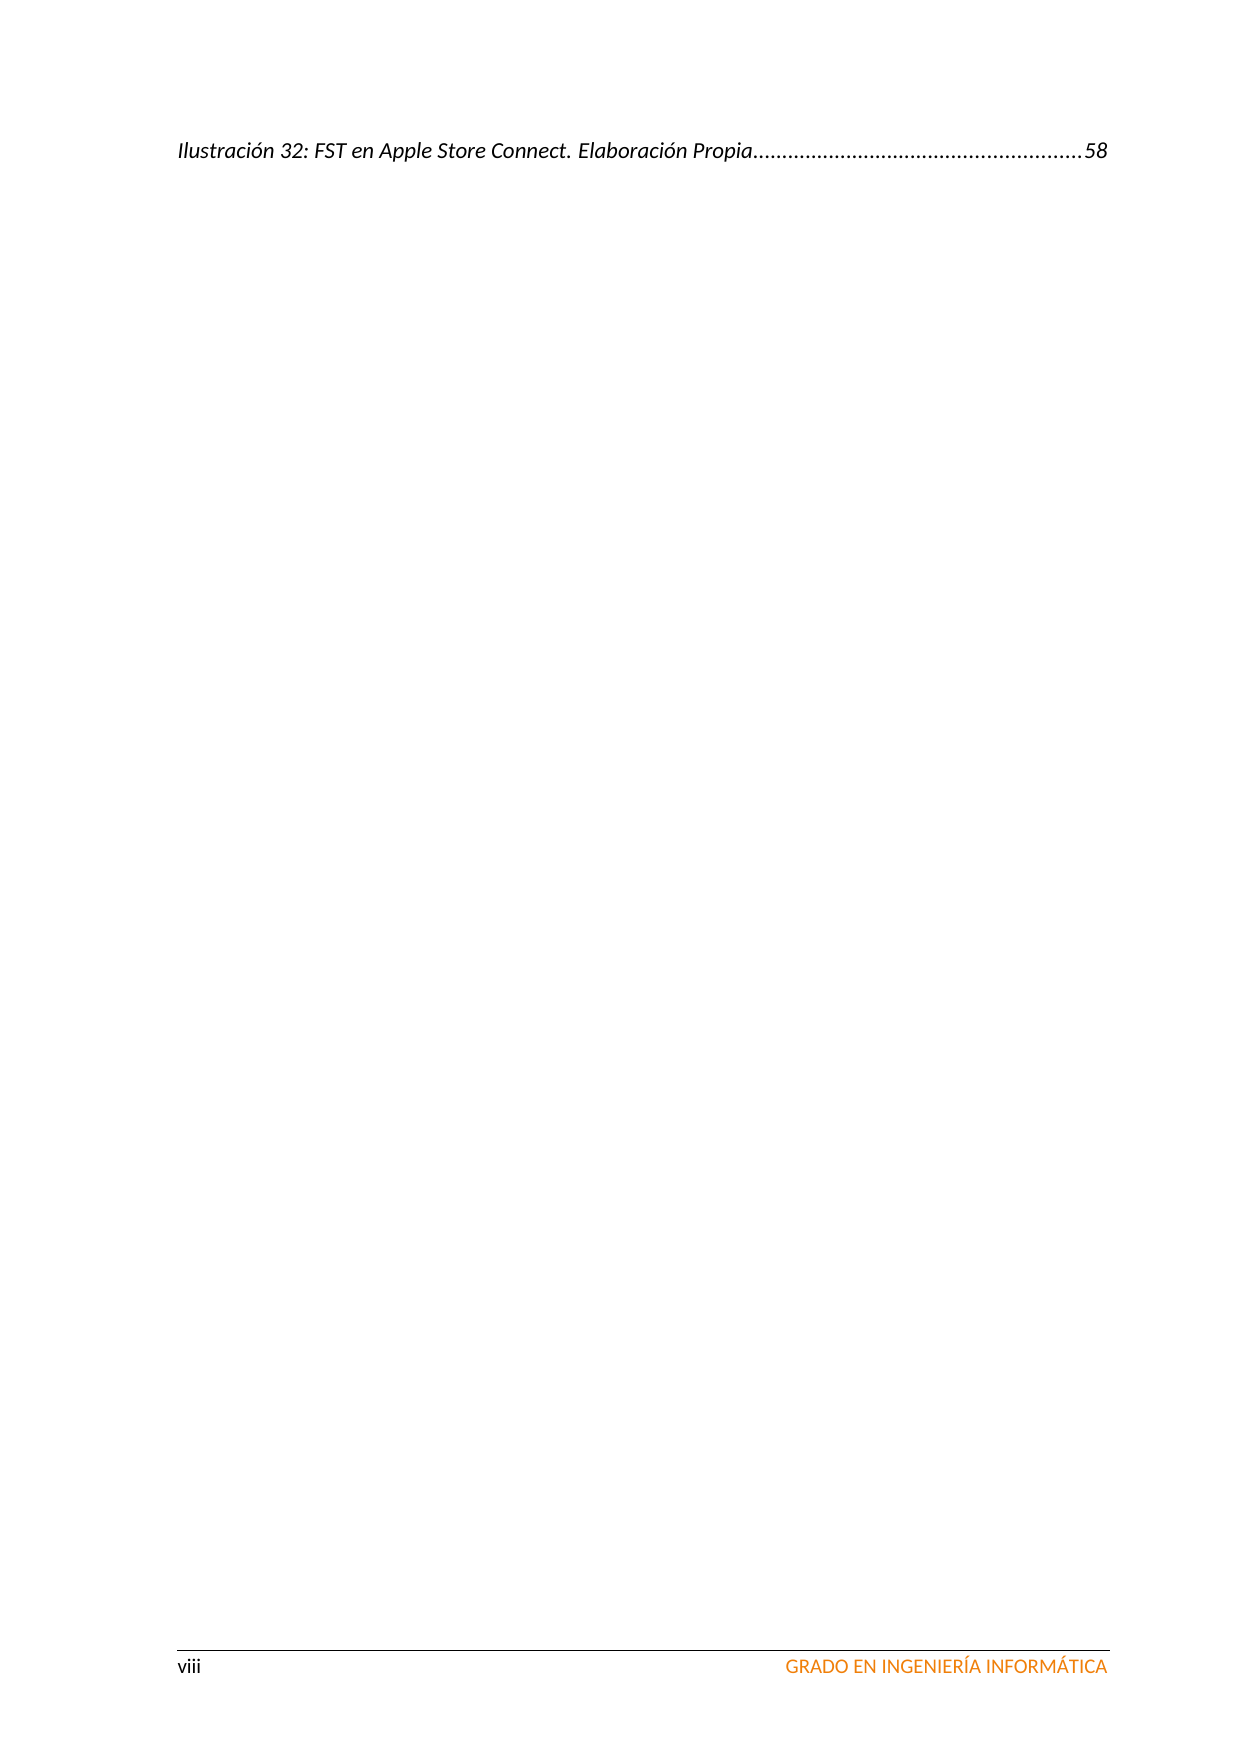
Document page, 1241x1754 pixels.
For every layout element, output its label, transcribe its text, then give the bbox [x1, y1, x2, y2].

text Ilustración 32: FST en Apple Store Connect. Elaboración Propia. 58 [177, 136, 1110, 164]
